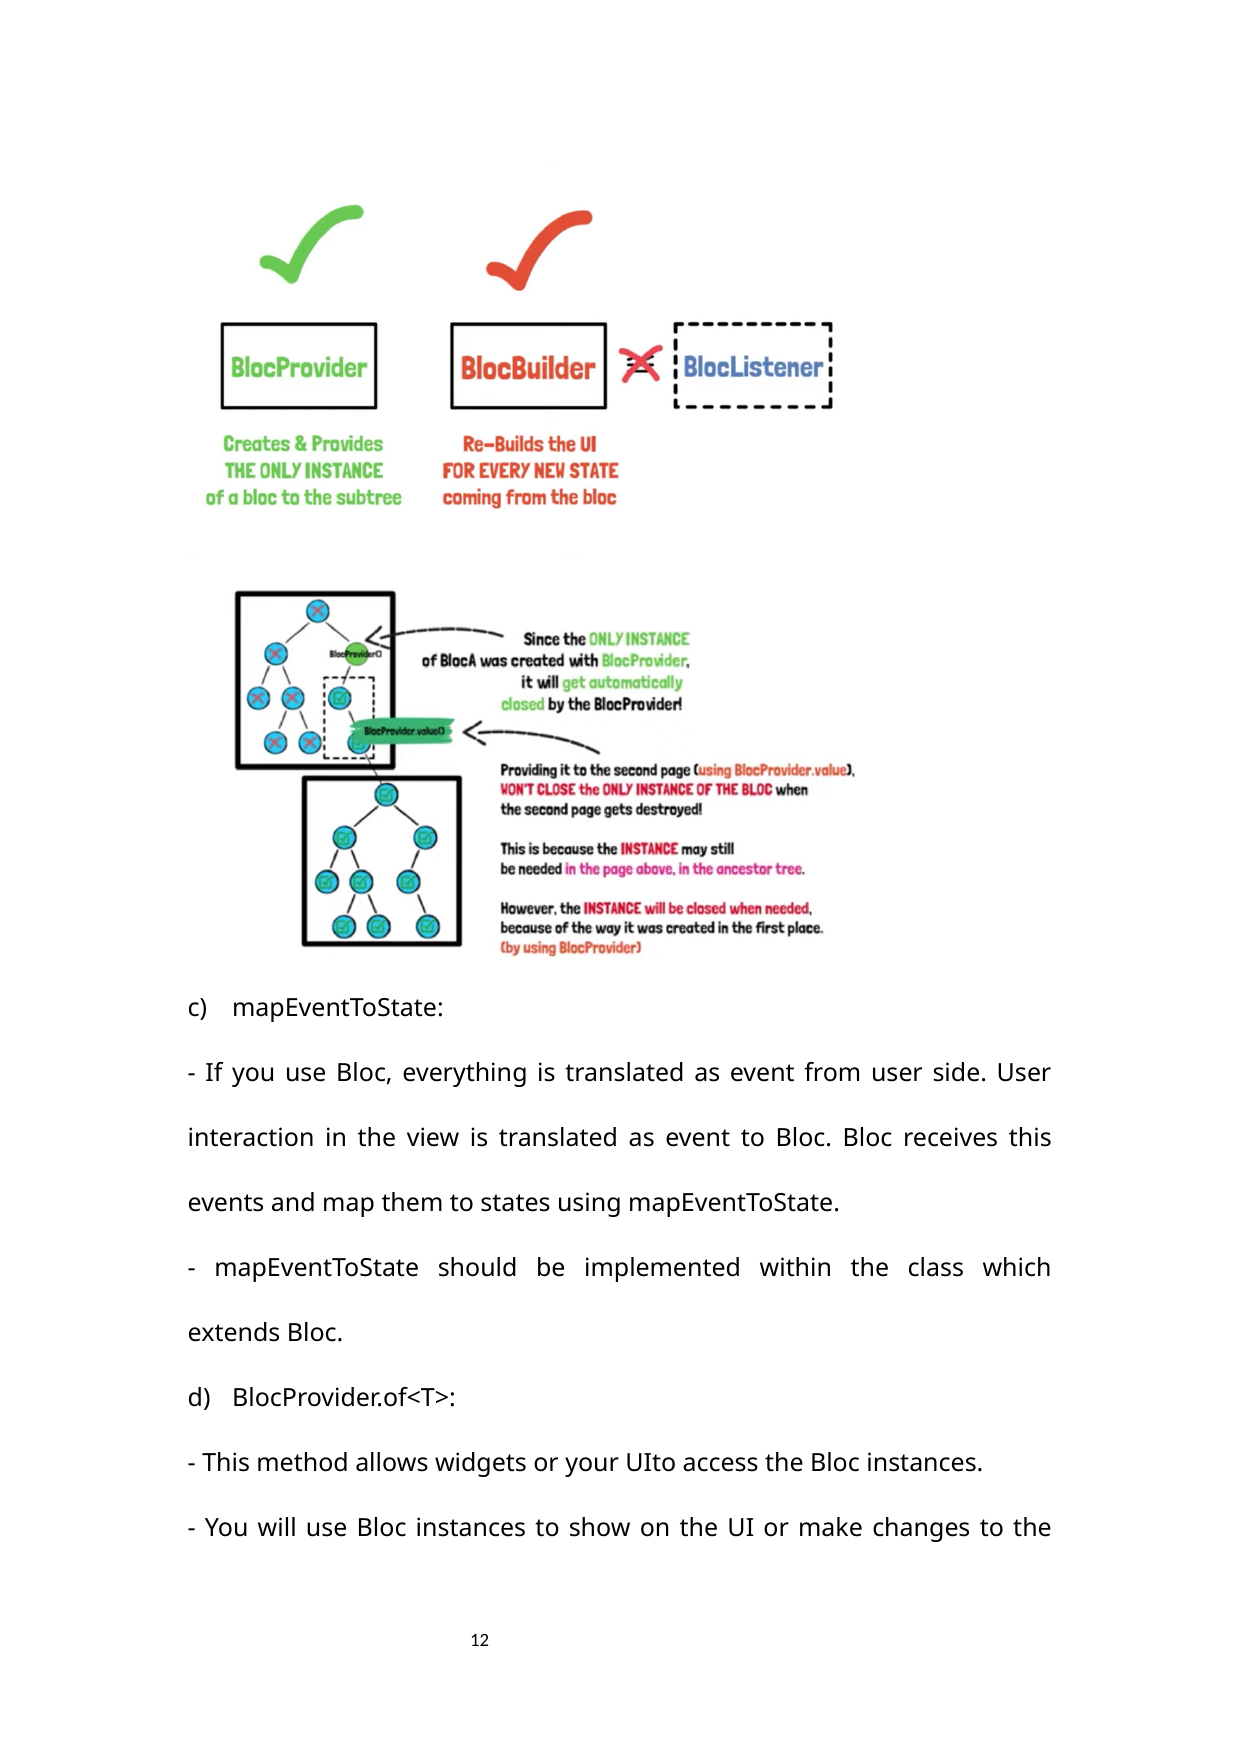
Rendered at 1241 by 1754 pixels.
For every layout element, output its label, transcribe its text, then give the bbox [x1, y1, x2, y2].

list - This method allows widgets or your UIto access the Bloc instances. [187, 1429, 1053, 1494]
picture [187, 552, 876, 961]
picture [187, 162, 838, 526]
list - If you use Bloc, everything is translated as event from user side. User interaction in the view is translated as event to Bloc. Bloc receives this events and map them to states using mapEventToState. [187, 1039, 1053, 1234]
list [187, 1494, 1053, 1559]
list BlocProvider.of<T>: [187, 1364, 1053, 1429]
list - mapEventToState should be implemented within the class which extends Bloc. [187, 1234, 1053, 1364]
list mapEventToState: [187, 974, 1053, 1039]
